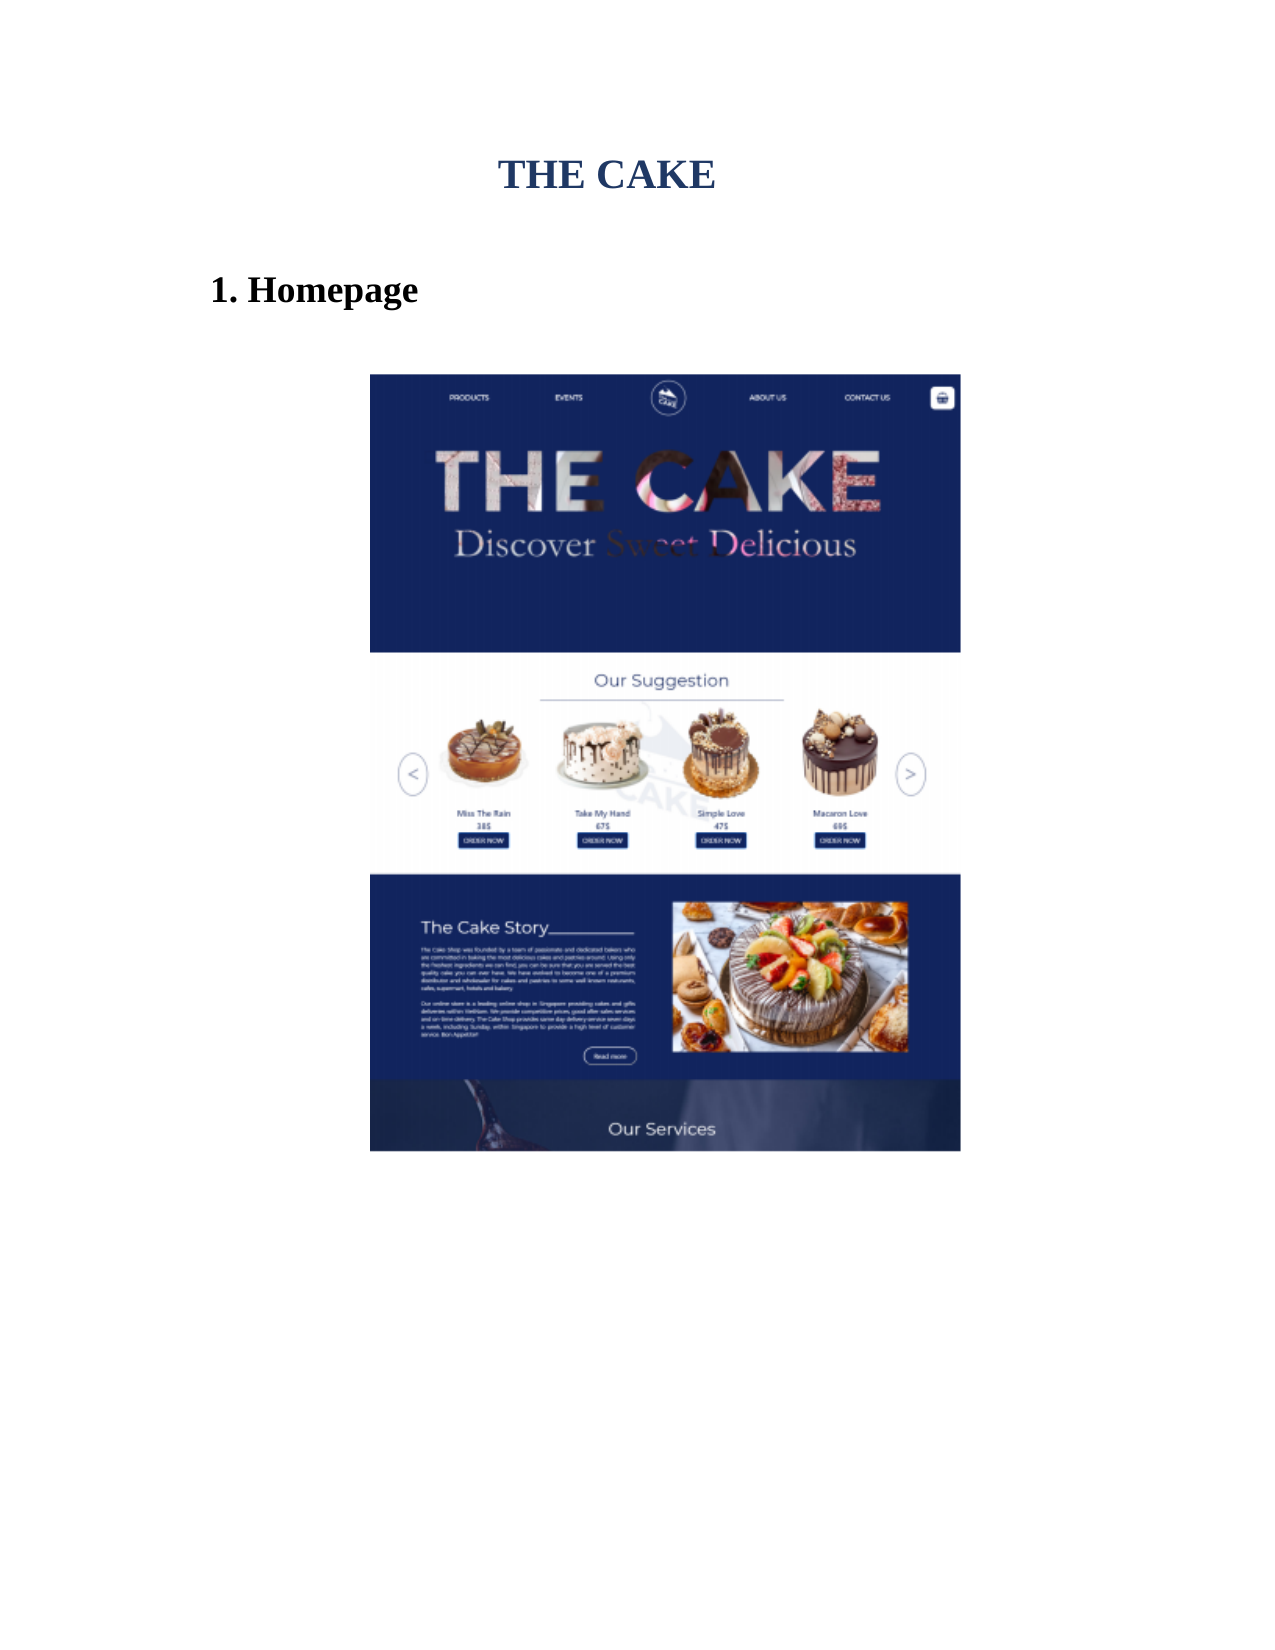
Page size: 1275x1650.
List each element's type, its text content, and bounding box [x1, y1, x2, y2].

subtitle THE CAKE [150, 150, 1064, 198]
subtitle 1. Homepage [210, 267, 1125, 311]
picture [370, 373, 964, 1153]
